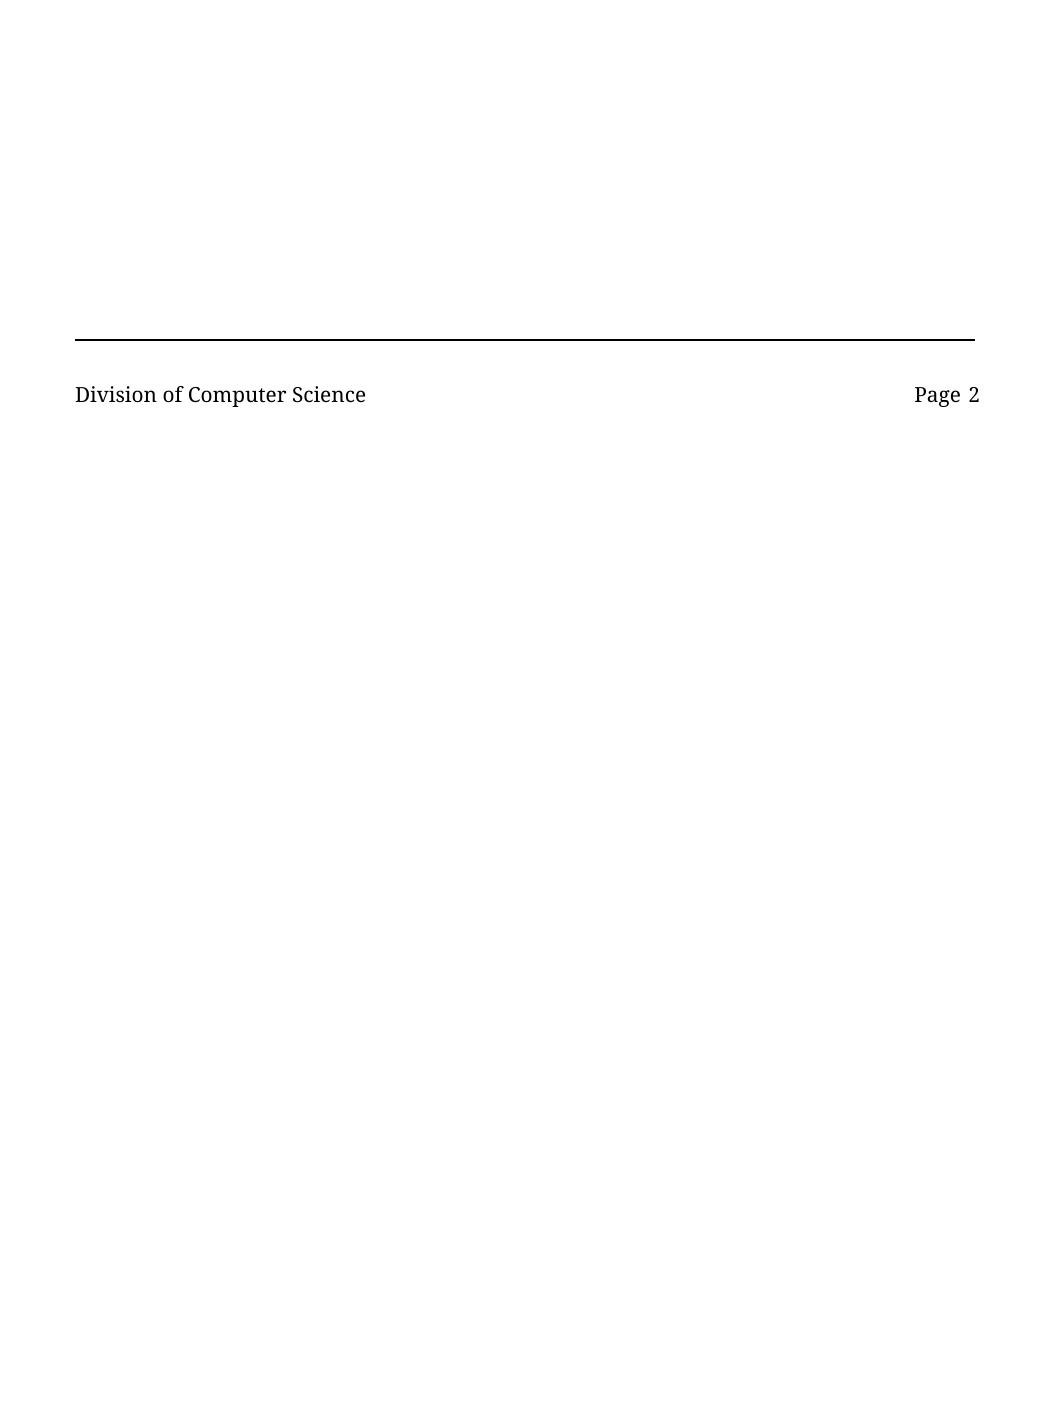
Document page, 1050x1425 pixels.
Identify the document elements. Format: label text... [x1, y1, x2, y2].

text Division of Computer Science Page 2 [75, 380, 1050, 408]
